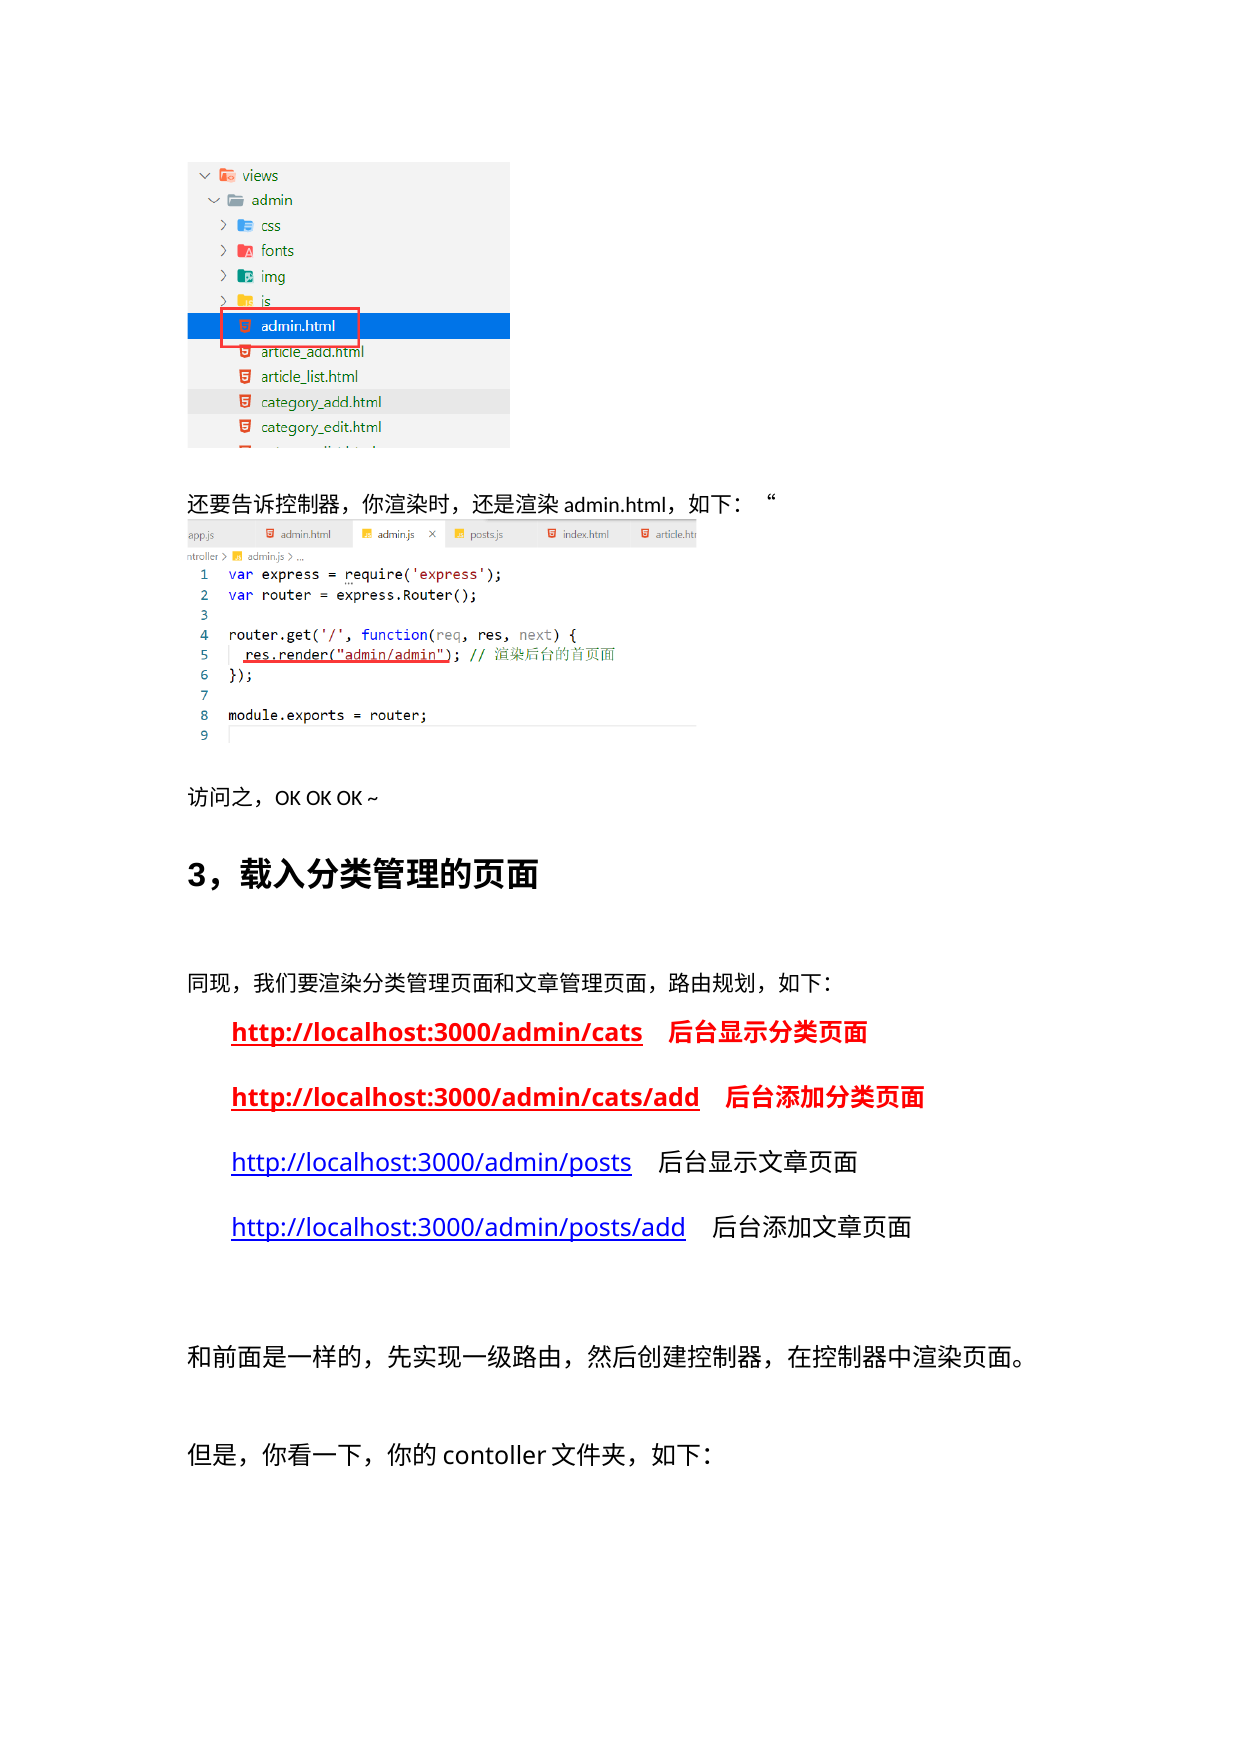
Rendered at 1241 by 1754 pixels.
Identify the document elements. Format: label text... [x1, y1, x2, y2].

list 访问之，OK OK OK ~ [187, 779, 1053, 812]
list http://localhost:3000/admin/cats 后台显示分类页面 [187, 998, 1053, 1063]
list http://localhost:3000/admin/posts/add 后台添加文章页面 [187, 1193, 1053, 1258]
text 同现，我们要渲染分类管理页面和文章管理页面，路由规划，如下： [187, 966, 1053, 998]
list http://localhost:3000/admin/posts 后台显示文章页面 [187, 1128, 1053, 1193]
picture [187, 519, 697, 743]
subtitle 载入分类管理的页面 [187, 839, 1053, 904]
list 但是，你看一下，你的contoller文件夹，如下： [187, 1421, 1053, 1486]
list 和前面是一样的，先实现一级路由，然后创建控制器，在控制器中渲染页面。 [187, 1323, 1053, 1388]
list 还要告诉控制器，你渲染时，还是渲染admin.html，如下：“ [187, 487, 1053, 519]
list http://localhost:3000/admin/cats/add 后台添加分类页面 [187, 1063, 1053, 1128]
picture [187, 162, 510, 448]
